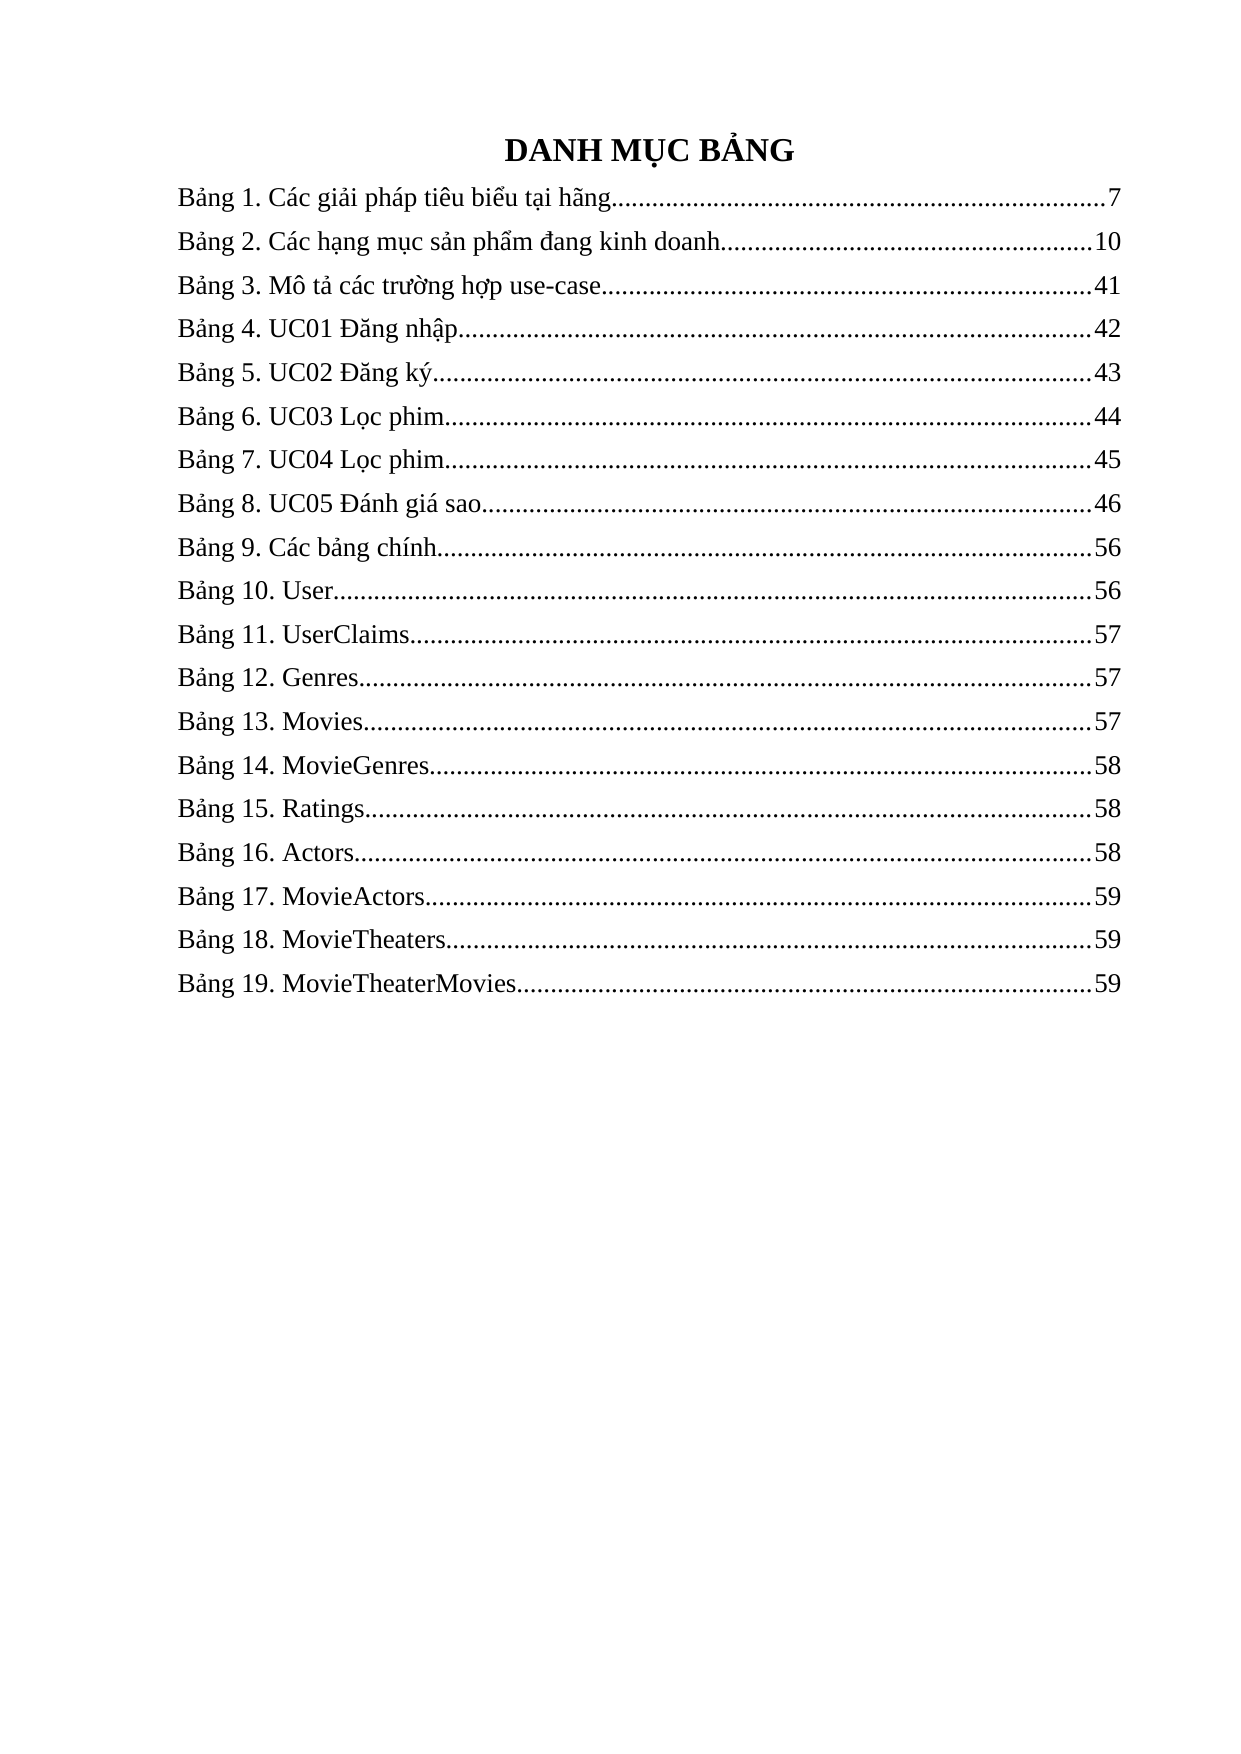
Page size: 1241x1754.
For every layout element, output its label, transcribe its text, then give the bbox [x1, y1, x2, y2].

text Bảng 14. MovieGenres 58 [177, 749, 1122, 780]
text Bảng 18. MovieTheaters 59 [177, 923, 1122, 954]
text Bảng 17. MovieActors 59 [177, 880, 1122, 911]
text Bảng 19. MovieTheaterMovies 59 [177, 967, 1122, 998]
text Bảng 12. Genres 57 [177, 662, 1122, 693]
text Bảng 6. UC03 Lọc phim 44 [177, 400, 1122, 431]
text Bảng 10. User 56 [177, 574, 1122, 605]
text Bảng 9. Các bảng chính 56 [177, 531, 1122, 562]
text Bảng 7. UC04 Lọc phim 45 [177, 443, 1122, 474]
text Bảng 4. UC01 Đăng nhập 42 [177, 312, 1122, 343]
text Bảng 1. Các giải pháp tiêu biểu tại hãng 7 [177, 181, 1122, 213]
text DANH MỤC BẢNG [177, 131, 1122, 169]
text Bảng 5. UC02 Đăng ký 43 [177, 356, 1122, 387]
text Bảng 15. Ratings 58 [177, 792, 1122, 824]
text Bảng 2. Các hạng mục sản phẩm đang kinh doanh 10 [177, 225, 1122, 256]
text Bảng 11. UserClaims 57 [177, 618, 1122, 649]
text Bảng 13. Movies 57 [177, 705, 1122, 736]
text Bảng 3. Mô tả các trường hợp use-case 41 [177, 269, 1122, 300]
text Bảng 8. UC05 Đánh giá sao 46 [177, 487, 1122, 518]
text Bảng 16. Actors 58 [177, 836, 1122, 867]
